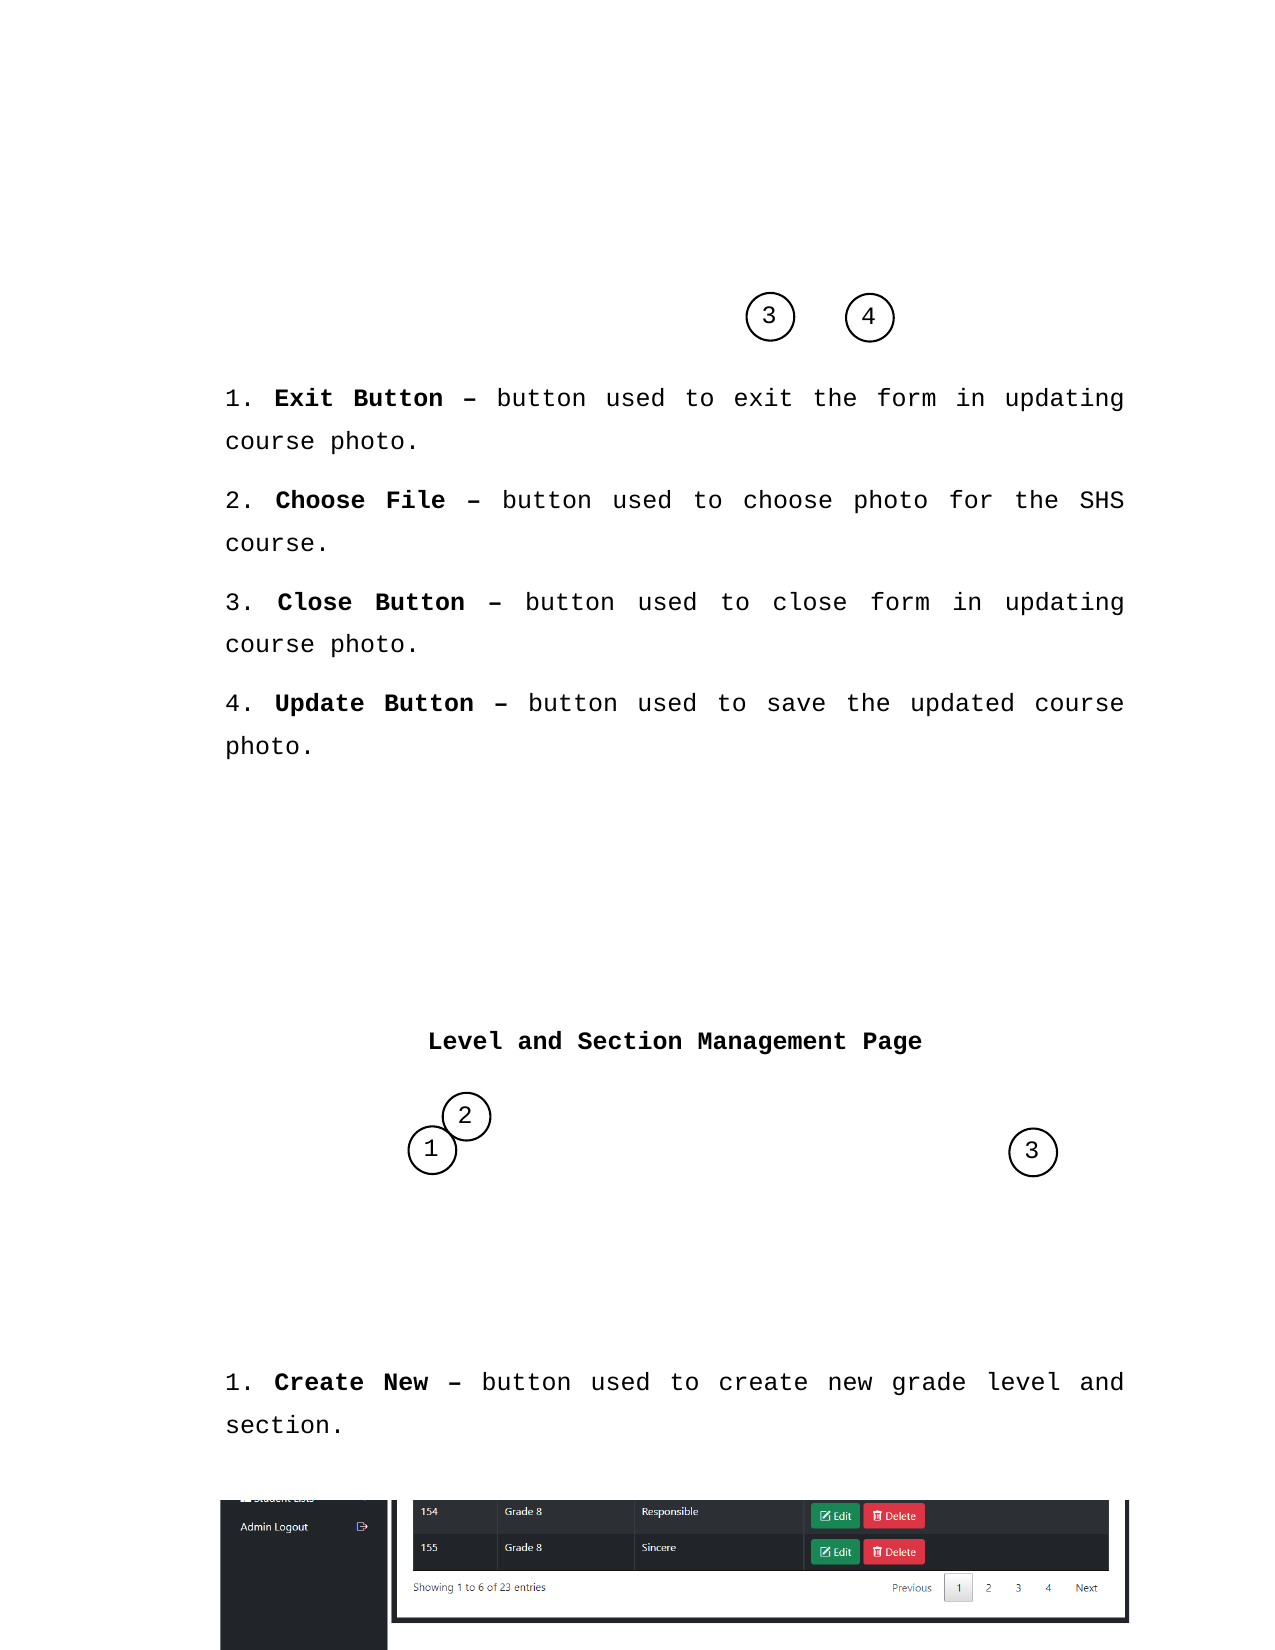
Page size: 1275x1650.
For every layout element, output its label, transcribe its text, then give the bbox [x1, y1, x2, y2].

picture [220, 1500, 1129, 1650]
text 1. Exit Button – button used to exit the form in updating course photo. [225, 386, 1125, 457]
text 3. Close Button – button used to close form in updating course photo. [225, 589, 1125, 660]
text Level and Section Management Page [225, 1028, 1125, 1057]
text 2. Choose File – button used to choose photo for the SHS course. [225, 488, 1125, 558]
text 1. Create New – button used to create new grade level and section. [225, 1370, 1125, 1441]
text 4. Update Button – button used to save the updated course photo. [225, 691, 1125, 762]
